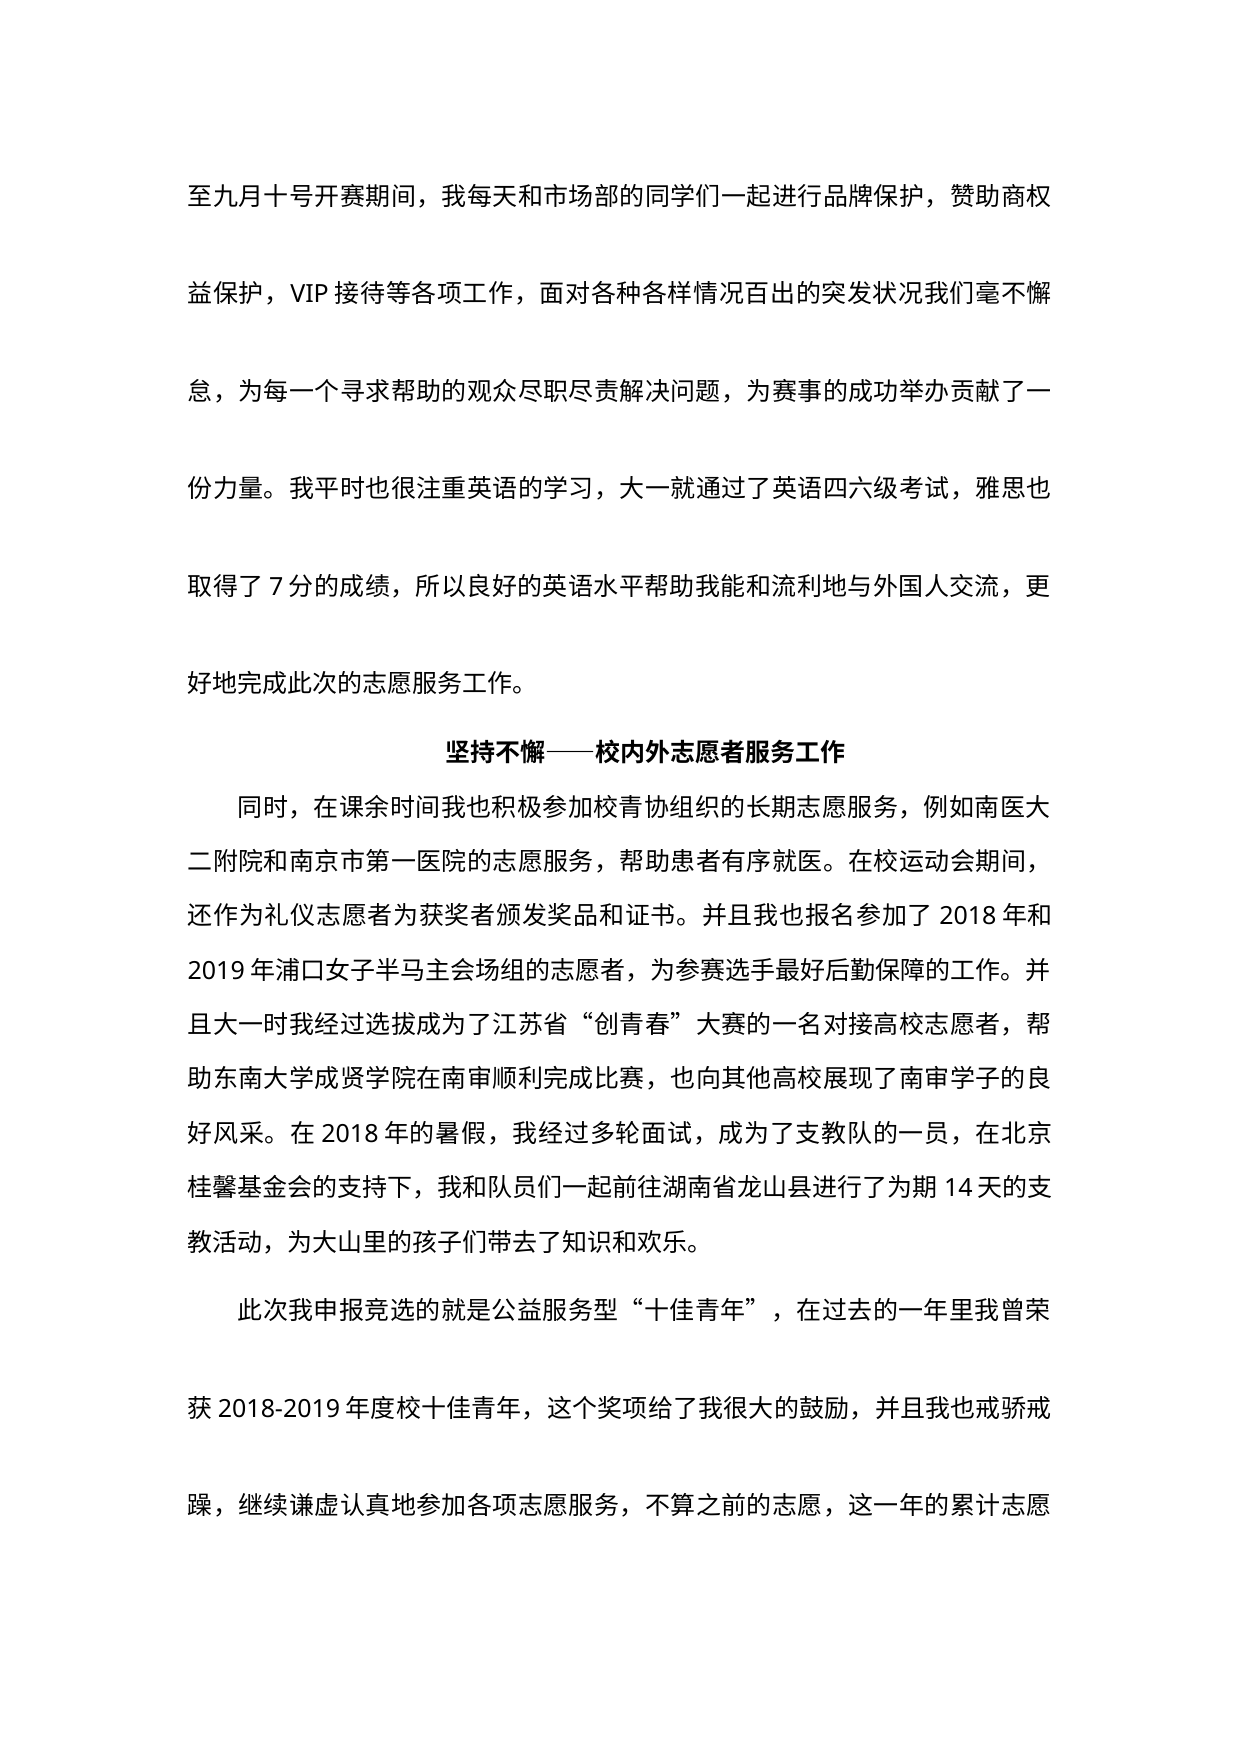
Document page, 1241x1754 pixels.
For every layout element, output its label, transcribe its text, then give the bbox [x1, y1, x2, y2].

text 同时，在课余时间我也积极参加校青协组织的长期志愿服务，例如南医大二附院和南京市第一医院的志愿服务，帮助患者有序就医。在校运动会期间，还作为礼仪志愿者为获奖者颁发奖品和证书。并且我也报名参加了2018年和2019年浦口女子半马主会场组的志愿者，为参赛选手最好后勤保障的工作。并且大一时我经过选拔成为了江苏省“创青春”大赛的一名对接高校志愿者，帮助东南大学成贤学院在南审顺利完成比赛，也向其他高校展现了南审学子的良好风采。在2018年的暑假，我经过多轮面试，成为了支教队的一员，在北京桂馨基金会的支持下，我和队员们一起前往湖南省龙山县进行了为期14天的支教活动，为大山里的孩子们带去了知识和欢乐。 [187, 787, 1053, 1258]
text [187, 162, 1053, 714]
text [187, 1276, 1053, 1536]
text 坚持不懈——校内外志愿者服务工作 [187, 733, 1053, 769]
